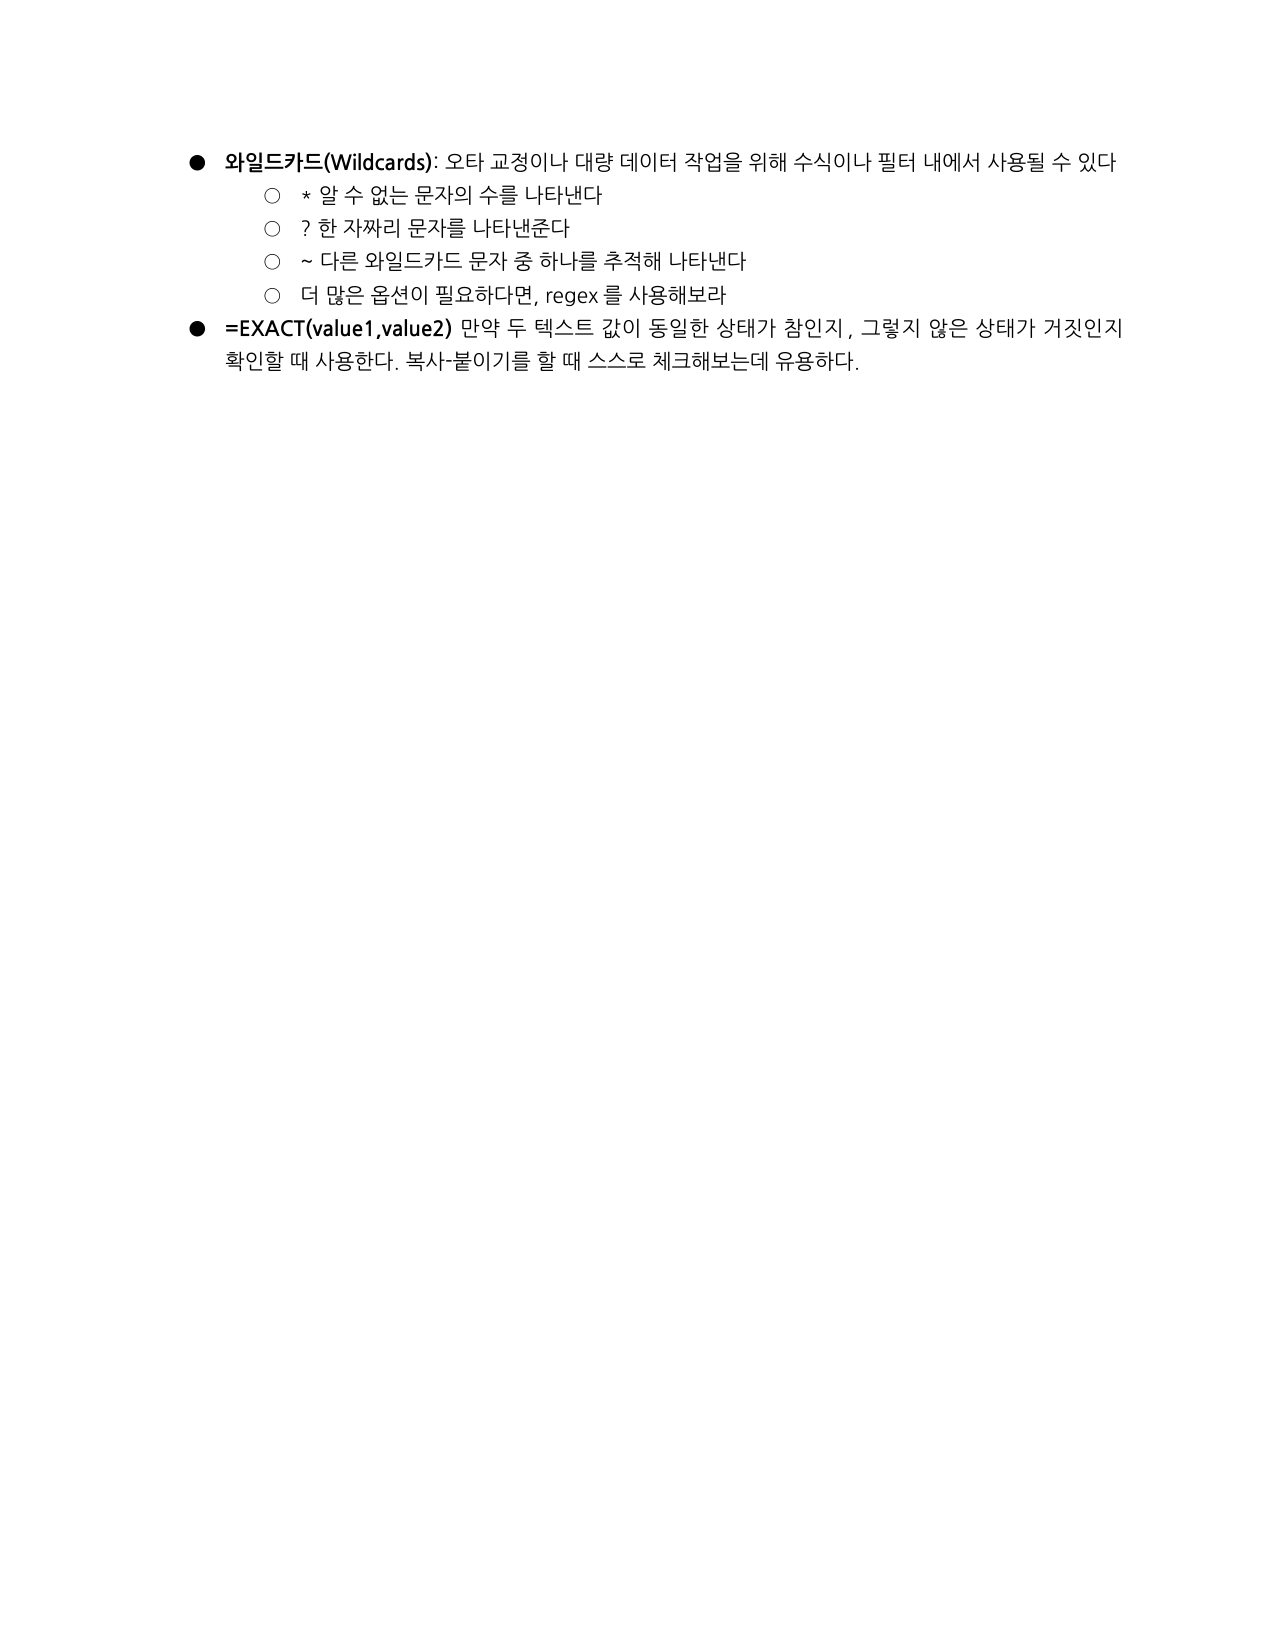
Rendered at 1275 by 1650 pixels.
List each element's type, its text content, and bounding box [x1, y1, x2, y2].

list 와일드카드(Wildcards): 오타 교정이나 대량 데이터 작업을 위해 수식이나 필터 내에서 사용될 수 있다 [187, 150, 1125, 174]
list 더 많은 옵션이 필요하다면, regex를 사용해보라 [262, 283, 1125, 307]
list ~ 다른 와일드카드 문자 중 하나를 추적해 나타낸다 [262, 250, 1125, 274]
list ? 한 자짜리 문자를 나타낸준다 [262, 216, 1125, 240]
list * 알 수 없는 문자의 수를 나타낸다 [262, 183, 1125, 207]
list =EXACT(value1,value2) 만약 두 텍스트 값이 동일한 상태가 참인지, 그렇지 않은 상태가 거짓인지 확인할 때 사용한다. 복사-붙이기를 할 때 스스로 체크해보는데 유용하다. [187, 316, 1125, 373]
